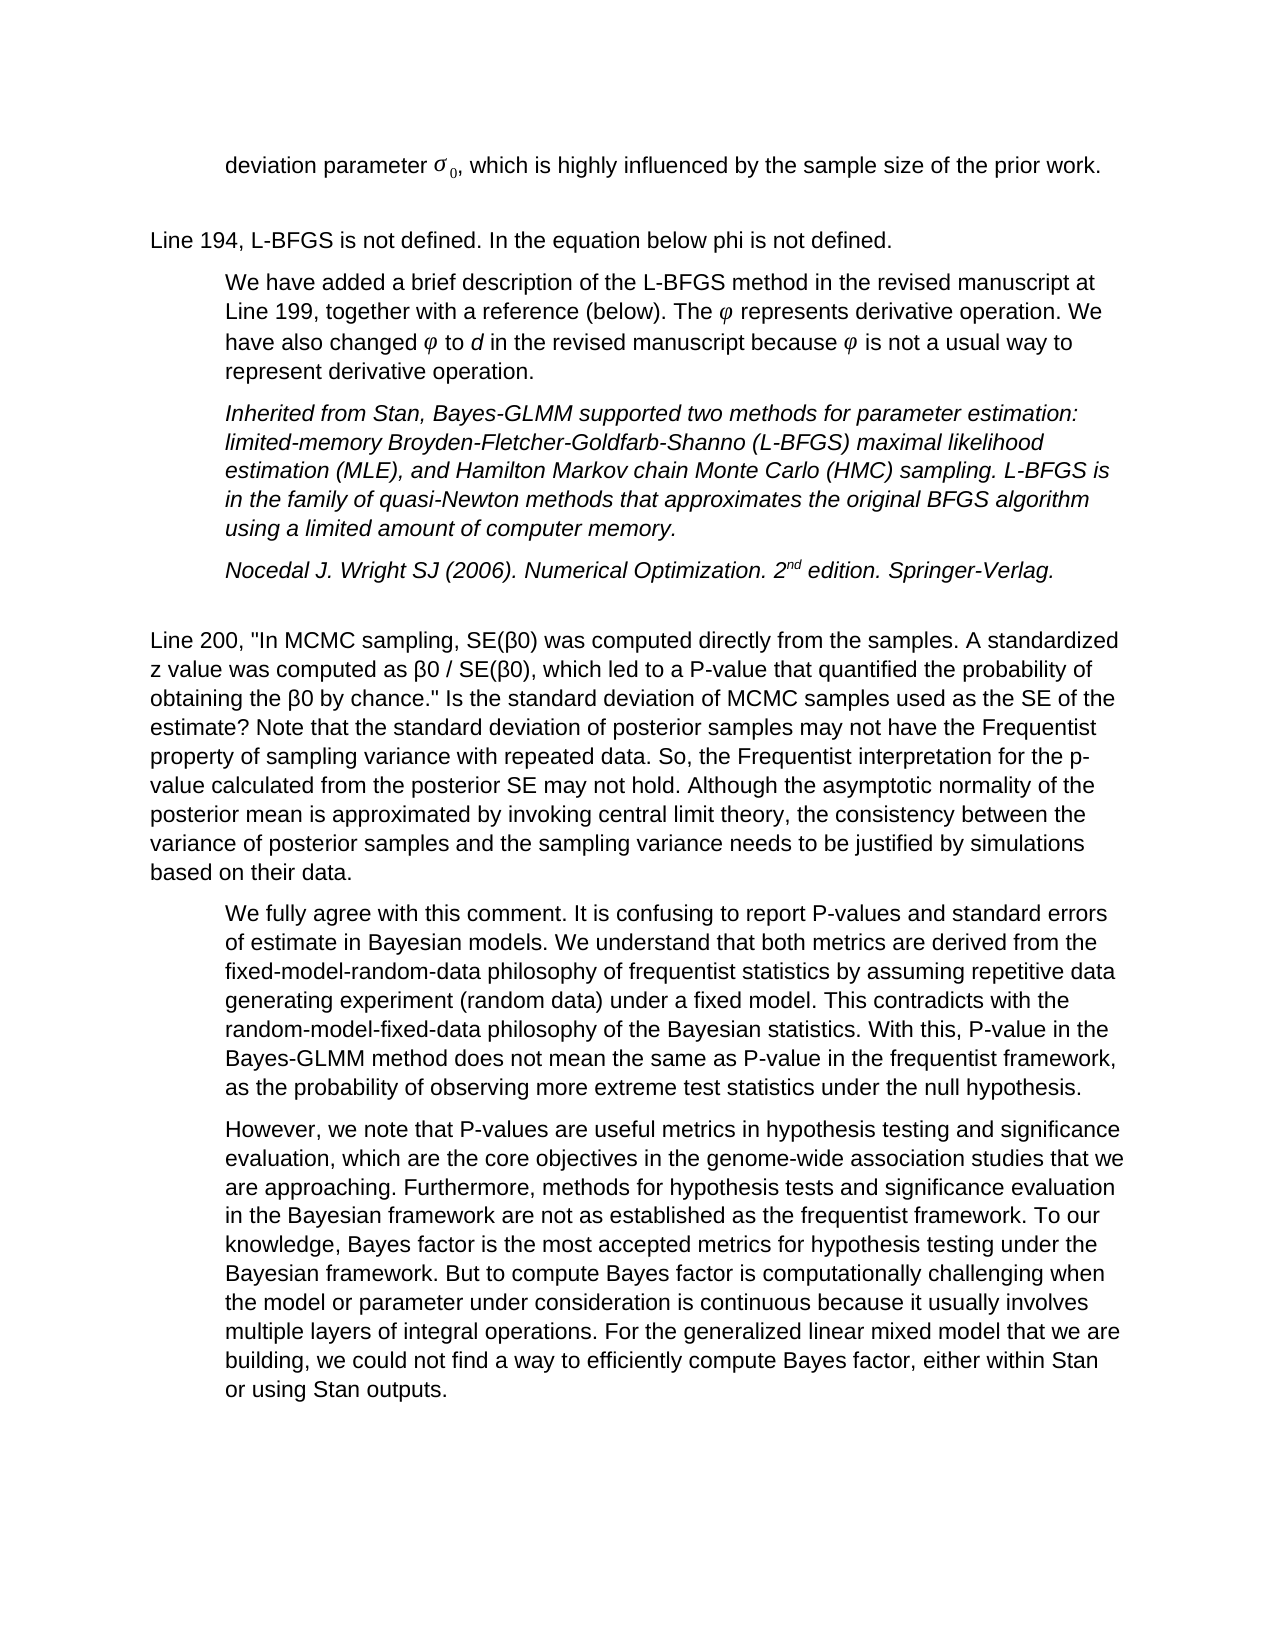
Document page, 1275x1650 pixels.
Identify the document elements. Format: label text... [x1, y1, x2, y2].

text Inherited from Stan, Bayes-GLMM supported two methods for parameter estimation: limited-memory Broyden-Fletcher-Goldfarb-Shanno (L-BFGS) maximal likelihood estimation (MLE), and Hamilton Markov chain Monte Carlo (HMC) sampling. L-BFGS is in the family of quasi-Newton methods that approximates the original BFGS algorithm using a limited amount of computer memory. [225, 399, 1125, 542]
text Line 200, "In MCMC sampling, SE(β0) was computed directly from the samples. A standardized z value was computed as β0 / SE(β0), which led to a P-value that quantified the probability of obtaining the β0 by chance." Is the standard deviation of MCMC samples used as the SE of the estimate? Note that the standard deviation of posterior samples may not have the Frequentist property of sampling variance with repeated data. So, the Frequentist interpretation for the p-value calculated from the posterior SE may not hold. Although the asymptotic normality of the posterior mean is approximated by invoking central limit theory, the consistency between the variance of posterior samples and the sampling variance needs to be justified by simulations based on their data. [150, 598, 1125, 885]
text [225, 150, 1125, 212]
text We have added a brief description of the L-BFGS method in the revised manuscript at Line 199, together with a reference (below). The represents derivative operation. We have also changed to d in the revised manuscript because is not a usual way to represent derivative operation. [225, 269, 1125, 384]
text Line 194, L-BFGS is not defined. In the equation below phi is not defined. [150, 227, 1125, 254]
text We fully agree with this comment. It is confusing to report P-values and standard errors of estimate in Bayesian models. We understand that both metrics are derived from the fixed-model-random-data philosophy of frequentist statistics by assuming repetitive data generating experiment (random data) under a fixed model. This contradicts with the random-model-fixed-data philosophy of the Bayesian statistics. With this, P-value in the Bayes-GLMM method does not mean the same as P-value in the frequentist framework, as the probability of observing more extreme test statistics under the null hypothesis. [225, 900, 1125, 1101]
text However, we note that P-values are useful metrics in hypothesis testing and significance evaluation, which are the core objectives in the genome-wide association studies that we are approaching. Furthermore, methods for hypothesis tests and significance evaluation in the Bayesian framework are not as established as the frequentist framework. To our knowledge, Bayes factor is the most accepted metrics for hypothesis testing under the Bayesian framework. But to compute Bayes factor is computationally challenging when the model or parameter under consideration is continuous because it usually involves multiple layers of integral operations. For the generalized linear mixed model that we are building, we could not find a way to efficiently compute Bayes factor, either within Stan or using Stan outputs. [225, 1116, 1125, 1403]
text Nocedal J. Wright SJ (2006). Numerical Optimization. 2nd edition. Springer-Verlag. [225, 557, 1125, 583]
